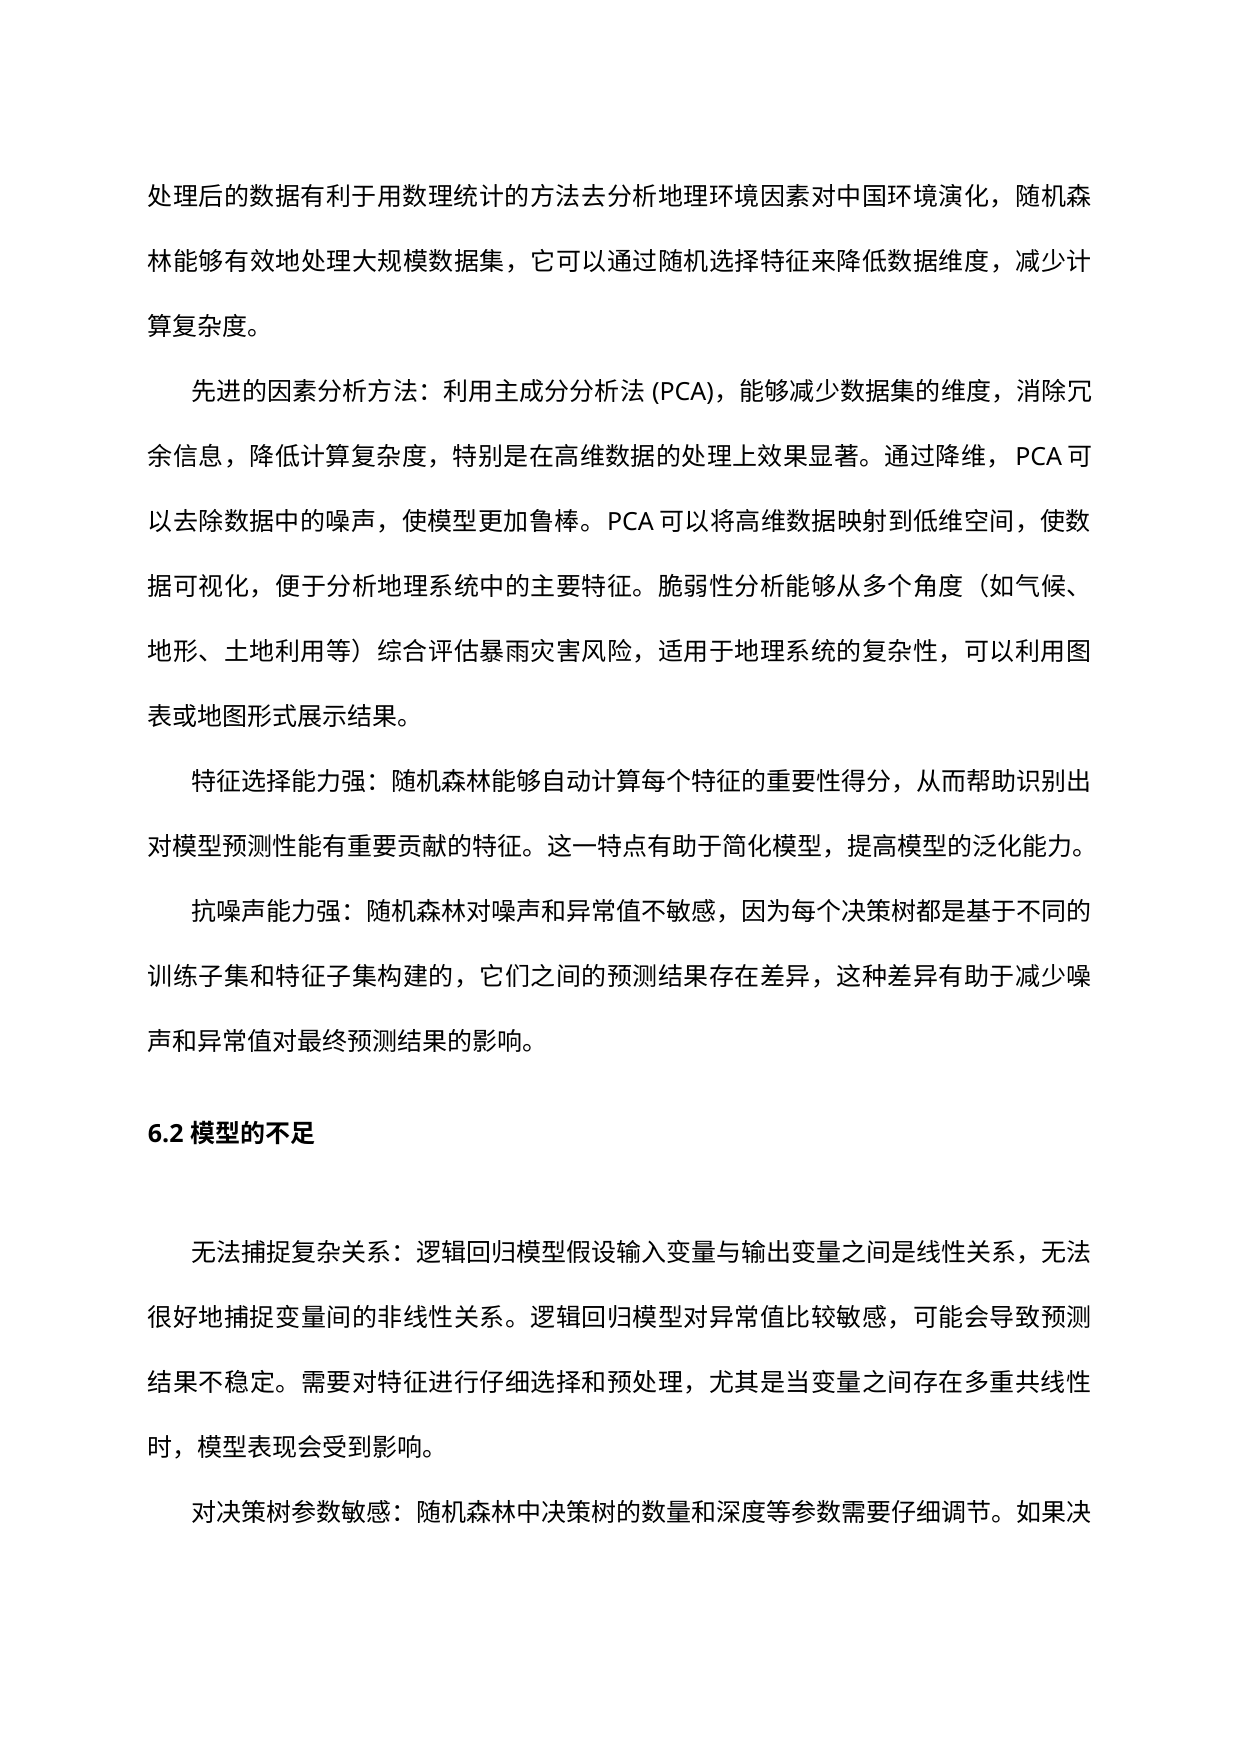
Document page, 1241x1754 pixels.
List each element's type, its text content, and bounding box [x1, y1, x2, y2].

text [148, 1478, 1092, 1543]
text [148, 162, 1092, 357]
subtitle 6.2 模型的不足 [148, 1099, 1092, 1164]
text 无法捕捉复杂关系：逻辑回归模型假设输入变量与输出变量之间是线性关系，无法很好地捕捉变量间的非线性关系。逻辑回归模型对异常值比较敏感，可能会导致预测结果不稳定。需要对特征进行仔细选择和预处理，尤其是当变量之间存在多重共线性时，模型表现会受到影响。 [148, 1218, 1092, 1478]
text 抗噪声能力强：随机森林对噪声和异常值不敏感，因为每个决策树都是基于不同的训练子集和特征子集构建的，它们之间的预测结果存在差异，这种差异有助于减少噪声和异常值对最终预测结果的影响。 [148, 877, 1092, 1072]
text 先进的因素分析方法：利用主成分分析法 (PCA)，能够减少数据集的维度，消除冗余信息，降低计算复杂度，特别是在高维数据的处理上效果显著。通过降维，PCA可以去除数据中的噪声，使模型更加鲁棒。PCA可以将高维数据映射到低维空间，使数据可视化，便于分析地理系统中的主要特征。脆弱性分析能够从多个角度（如气候、地形、土地利用等）综合评估暴雨灾害风险，适用于地理系统的复杂性，可以利用图表或地图形式展示结果。 [148, 357, 1092, 747]
text 特征选择能力强：随机森林能够自动计算每个特征的重要性得分，从而帮助识别出对模型预测性能有重要贡献的特征。这一特点有助于简化模型，提高模型的泛化能力。 [148, 747, 1092, 877]
